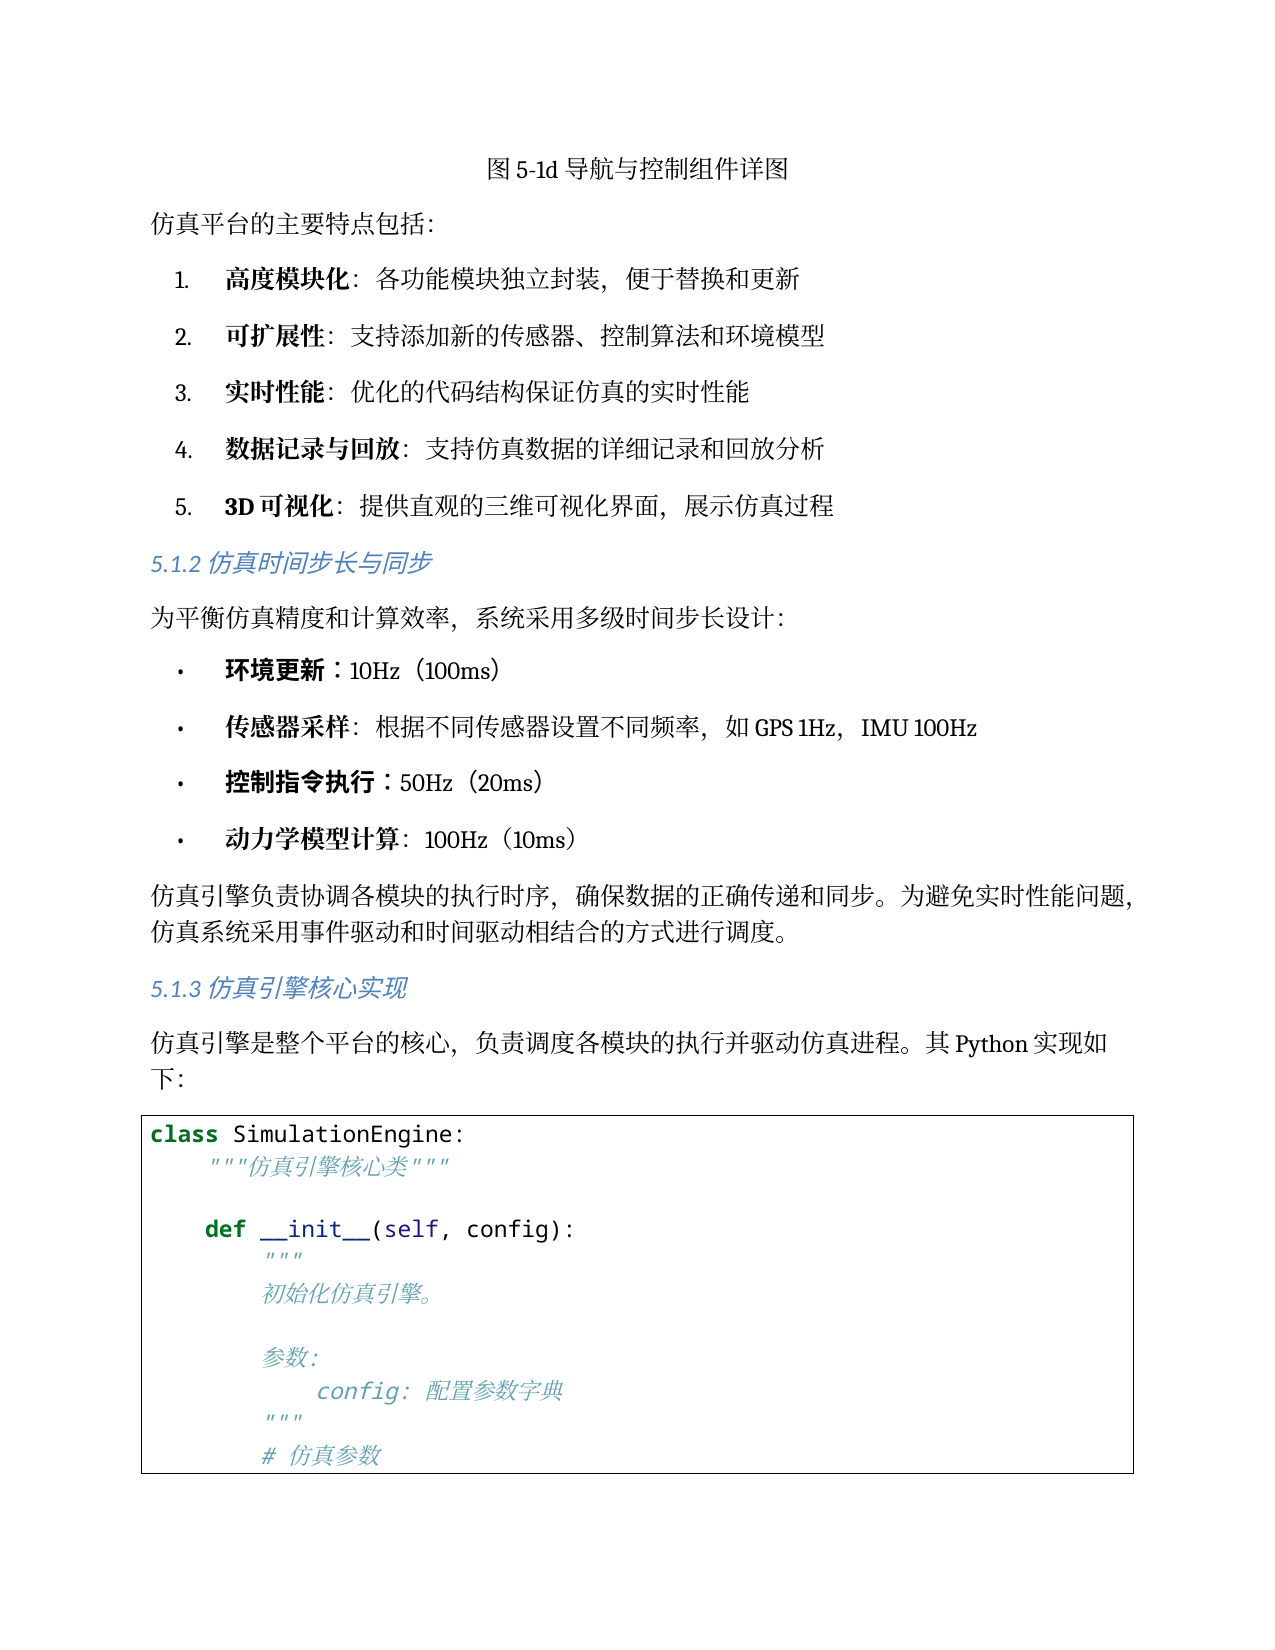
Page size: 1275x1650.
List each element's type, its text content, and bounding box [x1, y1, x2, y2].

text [142, 1116, 1133, 1473]
list 动力学模型计算：100Hz（10ms） [175, 819, 1125, 855]
text 图5-1d 导航与控制组件详图 [150, 150, 1125, 186]
list 可扩展性：支持添加新的传感器、控制算法和环境模型 [175, 316, 1125, 352]
list 传感器采样：根据不同传感器设置不同频率，如GPS 1Hz，IMU 100Hz [175, 708, 1125, 744]
text 为平衡仿真精度和计算效率，系统采用多级时间步长设计： [150, 598, 1125, 634]
list 环境更新：10Hz（100ms） [175, 653, 1125, 687]
subtitle 5.1.3 仿真引擎核心实现 [150, 969, 1125, 1005]
list 数据记录与回放：支持仿真数据的详细记录和回放分析 [175, 430, 1125, 466]
text 仿真平台的主要特点包括： [150, 205, 1125, 241]
list 实时性能：优化的代码结构保证仿真的实时性能 [175, 373, 1125, 409]
list 3D可视化：提供直观的三维可视化界面，展示仿真过程 [175, 486, 1125, 522]
list 控制指令执行：50Hz（20ms） [175, 764, 1125, 799]
list 高度模块化：各功能模块独立封装，便于替换和更新 [175, 259, 1125, 295]
subtitle 5.1.2 仿真时间步长与同步 [150, 543, 1125, 579]
text 仿真引擎是整个平台的核心，负责调度各模块的执行并驱动仿真进程。其Python实现如下： [150, 1024, 1125, 1096]
text 仿真引擎负责协调各模块的执行时序，确保数据的正确传递和同步。为避免实时性能问题，仿真系统采用事件驱动和时间驱动相结合的方式进行调度。 [150, 876, 1125, 948]
